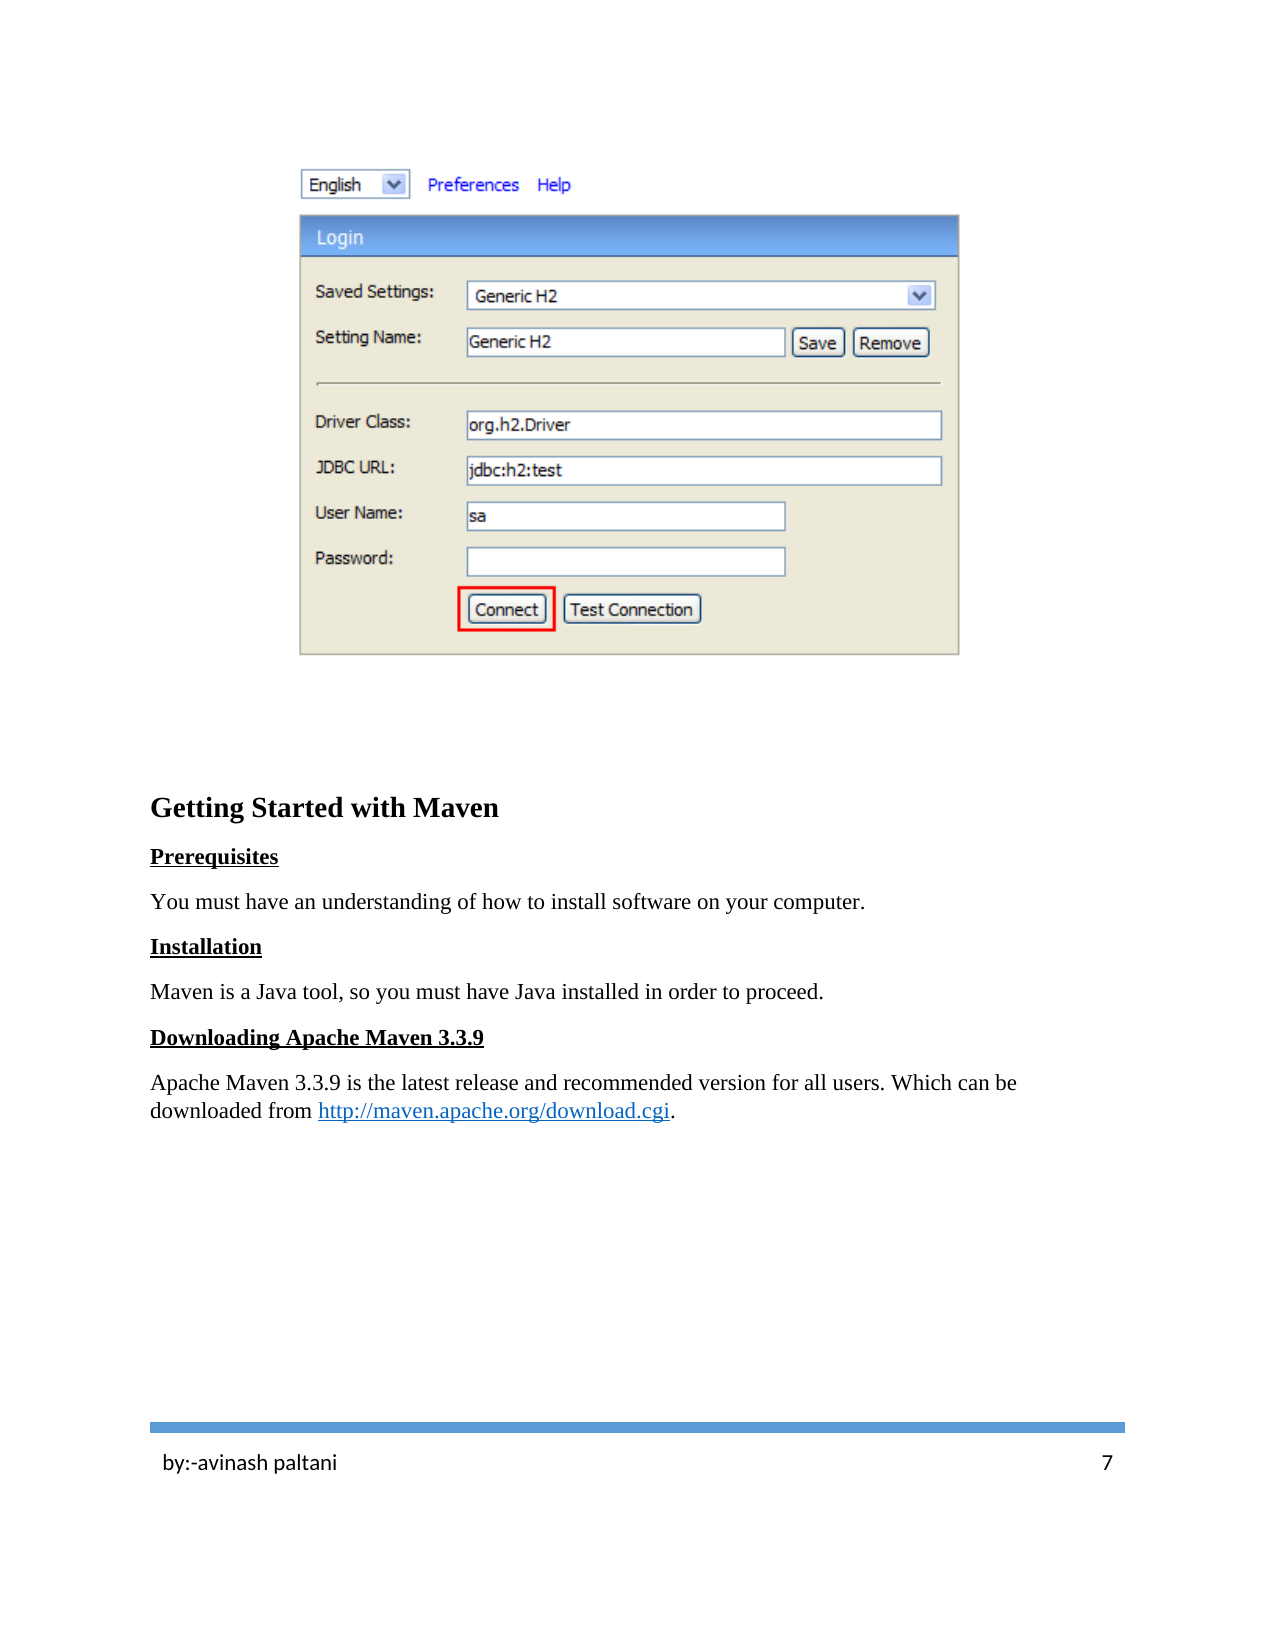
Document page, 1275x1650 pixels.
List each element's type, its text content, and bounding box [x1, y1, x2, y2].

text Downloading Apache Maven 3.3.9 [150, 1023, 1125, 1050]
text Apache Maven 3.3.9 is the latest release and recommended version for all users. Which can be downloaded from http://maven.apache.org/download.cgi. [150, 1069, 1125, 1123]
text Maven is a Java tool, so you must have Java installed in order to proceed. [150, 978, 1125, 1005]
text Prerequisites [150, 843, 1125, 869]
text You must have an understanding of how to install software on your computer. [150, 888, 1125, 914]
picture [284, 150, 991, 682]
text Installation [150, 933, 1125, 960]
text Getting Started with Maven [150, 790, 1125, 824]
